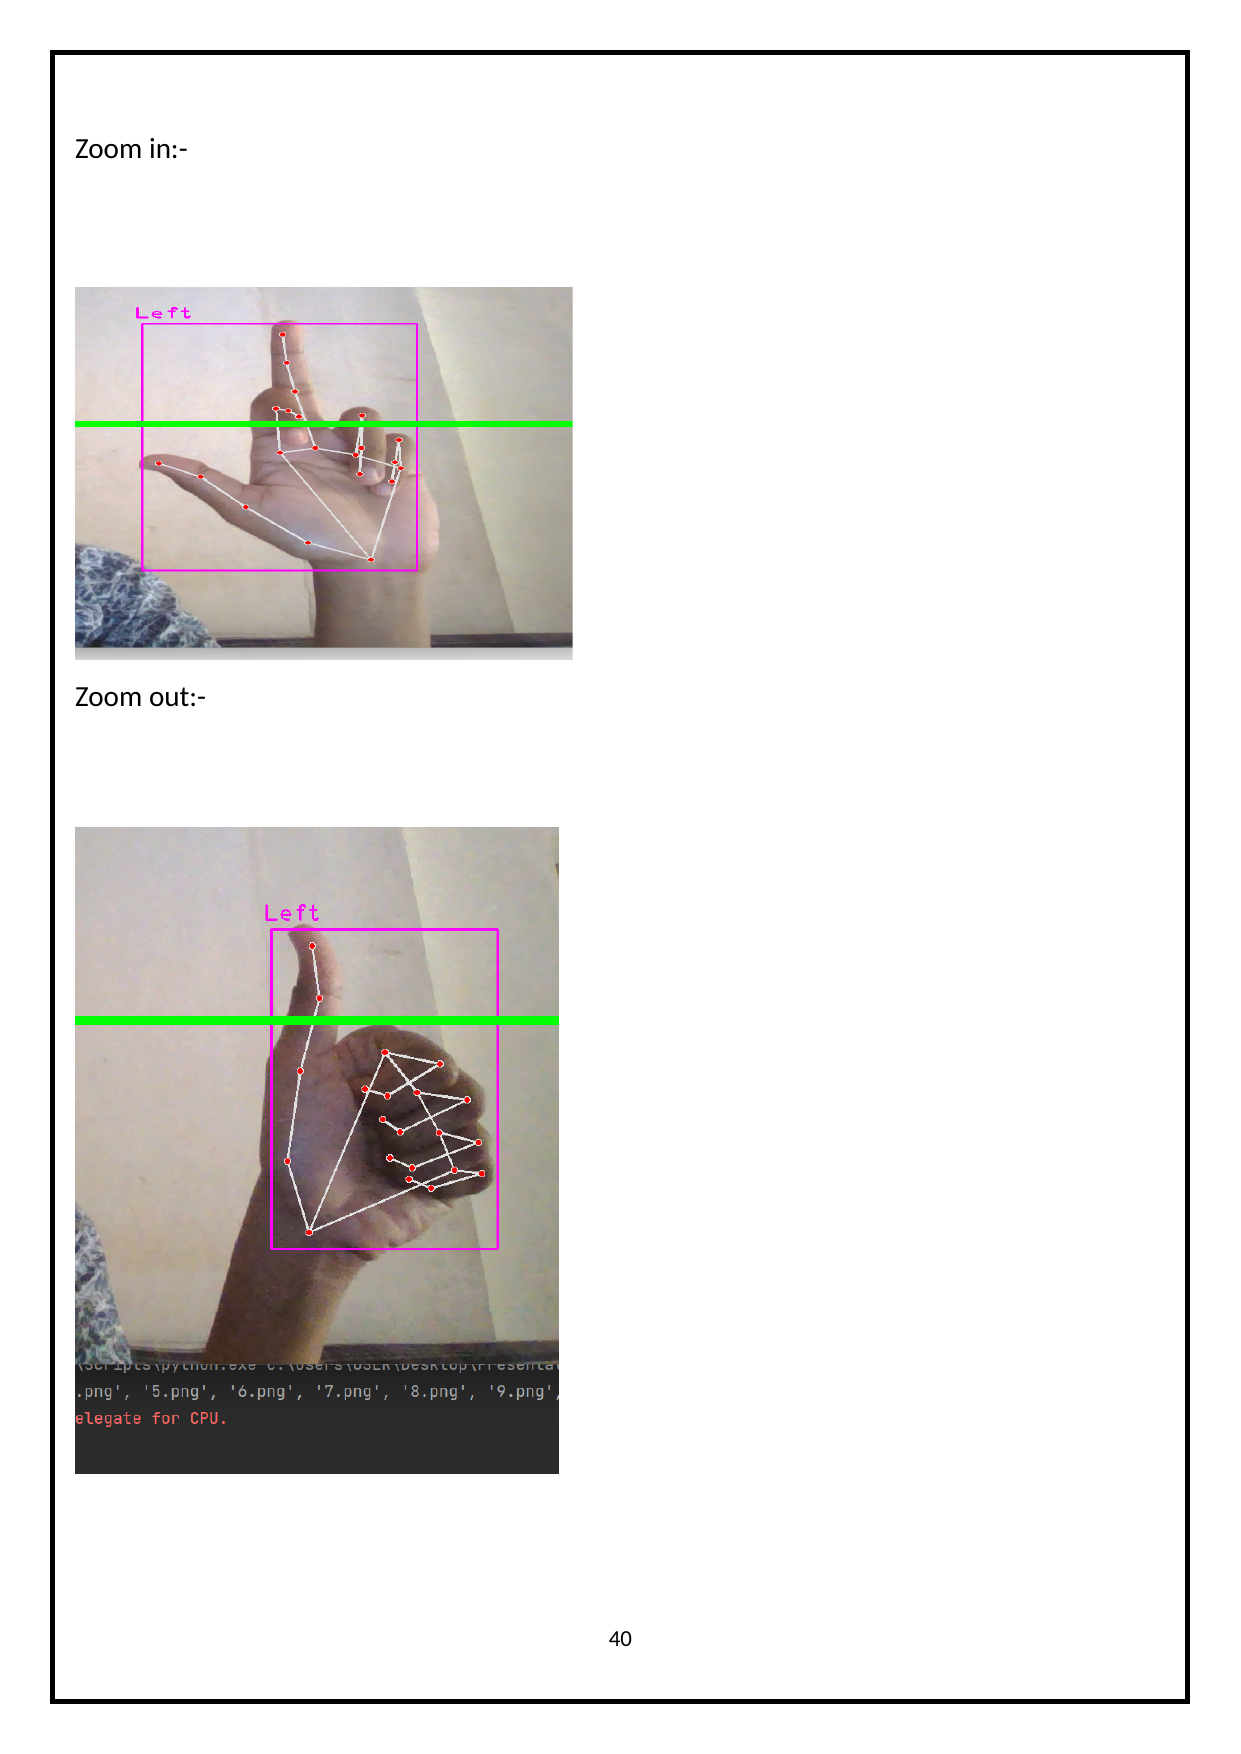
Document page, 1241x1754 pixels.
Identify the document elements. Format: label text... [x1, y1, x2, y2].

text Zoom out:- [75, 678, 1165, 714]
text Zoom in:- [75, 130, 1165, 166]
picture [75, 827, 559, 1474]
picture [75, 287, 573, 660]
